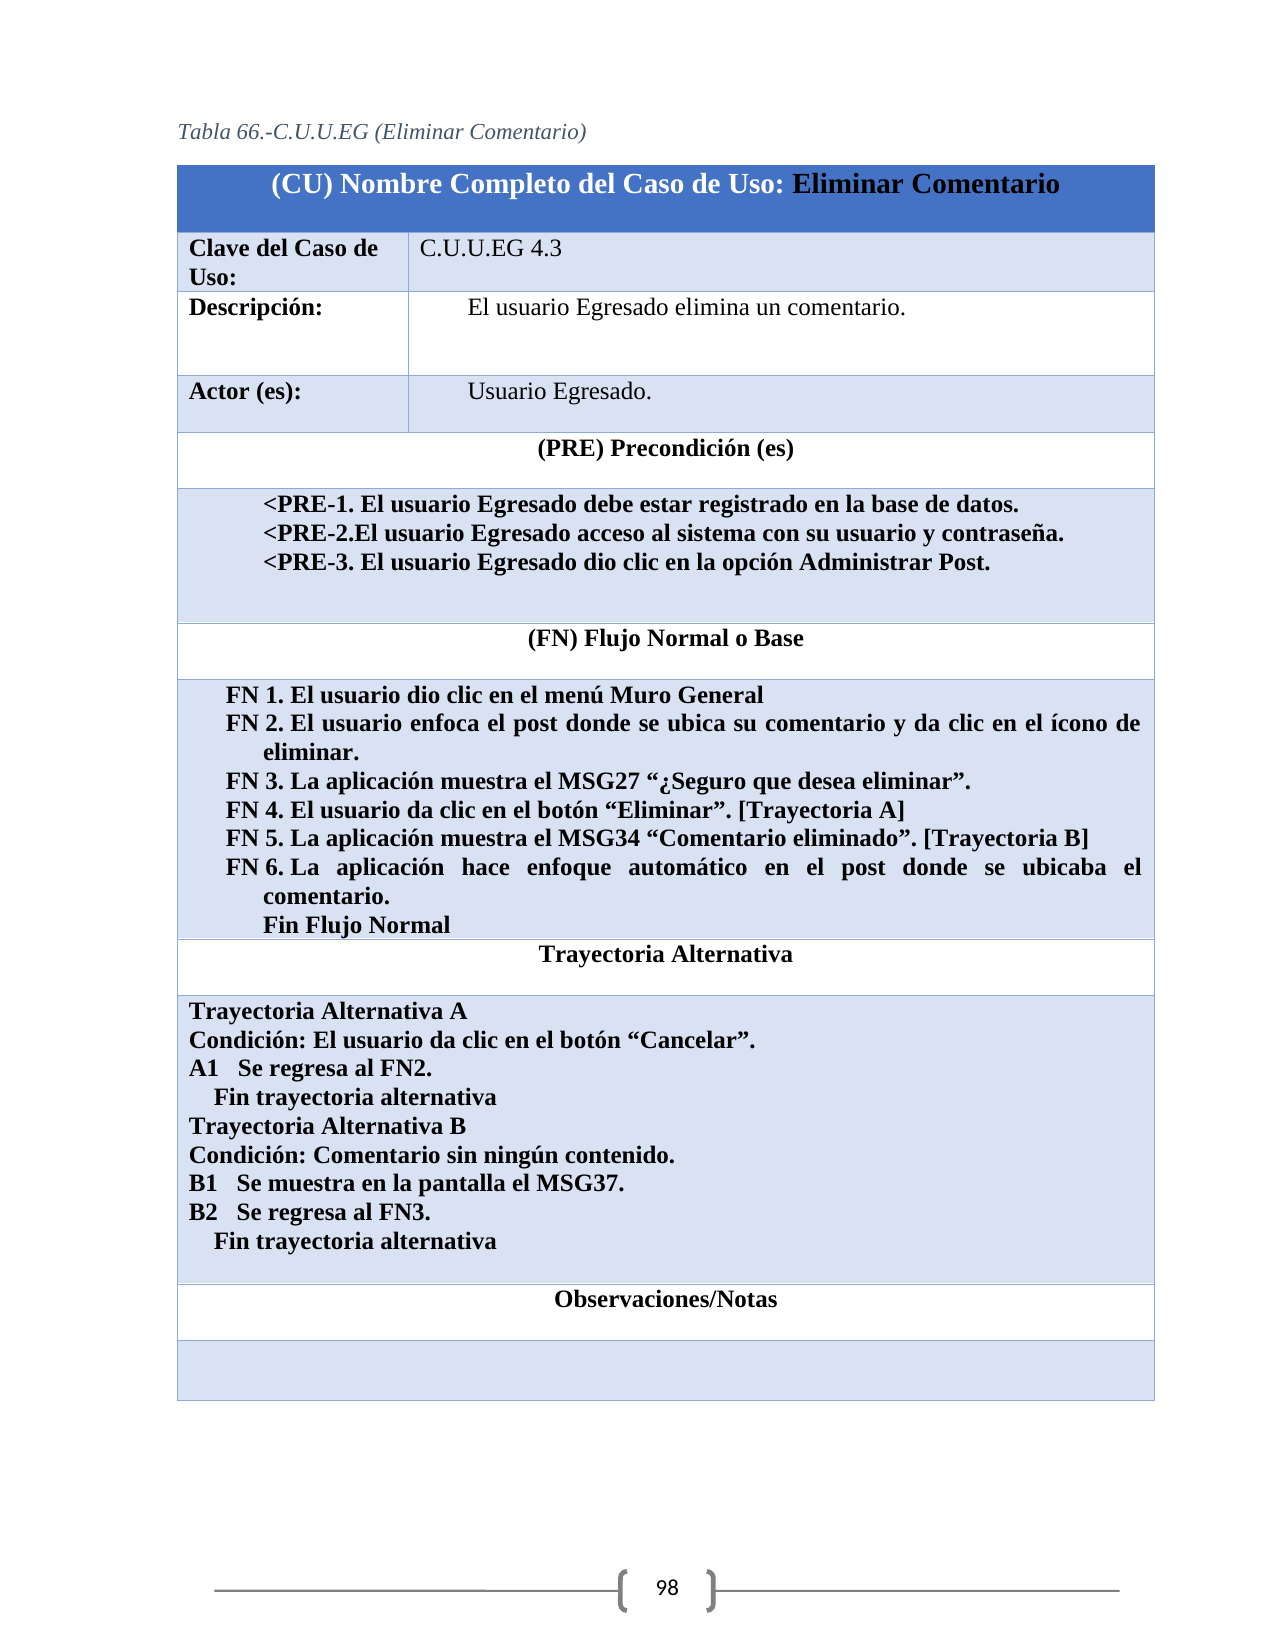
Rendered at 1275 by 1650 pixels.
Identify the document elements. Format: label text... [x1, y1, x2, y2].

table_cell <PRE-1. El usuario Egresado debe estar registrado en la base de datos. <PRE-2.El usuario Egresado acceso al sistema con su usuario y contraseña. <PRE-3. El usuario Egresado dio clic en la opción Administrar Post. [178, 489, 1154, 622]
table_header (CU) Nombre Completo del Caso de Uso: Eliminar Comentario [178, 166, 1154, 232]
table_cell El usuario dio clic en el menú Muro General El usuario enfoca el post donde se ubica su comentario y da clic en el ícono de eliminar. La aplicación muestra el MSG27 “¿Seguro que desea eliminar”. El usuario da clic en el botón “Eliminar”. [Trayectoria A] La aplicación muestra el MSG34 “Comentario eliminado”. [Trayectoria B] La aplicación hace enfoque automático en el post donde se ubicaba el comentario. Fin Flujo Normal [178, 680, 1154, 938]
table_cell [178, 1341, 1154, 1400]
table_cell Descripción: [178, 292, 408, 375]
table_cell (FN) Flujo Normal o Base [178, 624, 1154, 679]
table_cell El usuario Egresado elimina un comentario. [409, 292, 1154, 375]
table_cell C.U.U.EG 4.3 [409, 233, 1154, 291]
table_cell Trayectoria Alternativa A Condición: El usuario da clic en el botón “Cancelar”. A1 Se regresa al FN2. Fin trayectoria alternativa Trayectoria Alternativa B Condición: Comentario sin ningún contenido. B1 Se muestra en la pantalla el MSG37. B2 Se regresa al FN3. Fin trayectoria alternativa [178, 996, 1154, 1283]
table_cell Usuario Egresado. [409, 376, 1154, 432]
table_cell Observaciones/Notas [178, 1285, 1154, 1340]
table_cell Trayectoria Alternativa [178, 940, 1154, 995]
text Tabla 66.-C.U.U.EG (Eliminar Comentario) [177, 118, 1157, 144]
table_cell Actor (es): [178, 376, 408, 432]
table_cell (PRE) Precondición (es) [178, 433, 1154, 488]
table_cell Clave del Caso de Uso: [178, 233, 408, 291]
